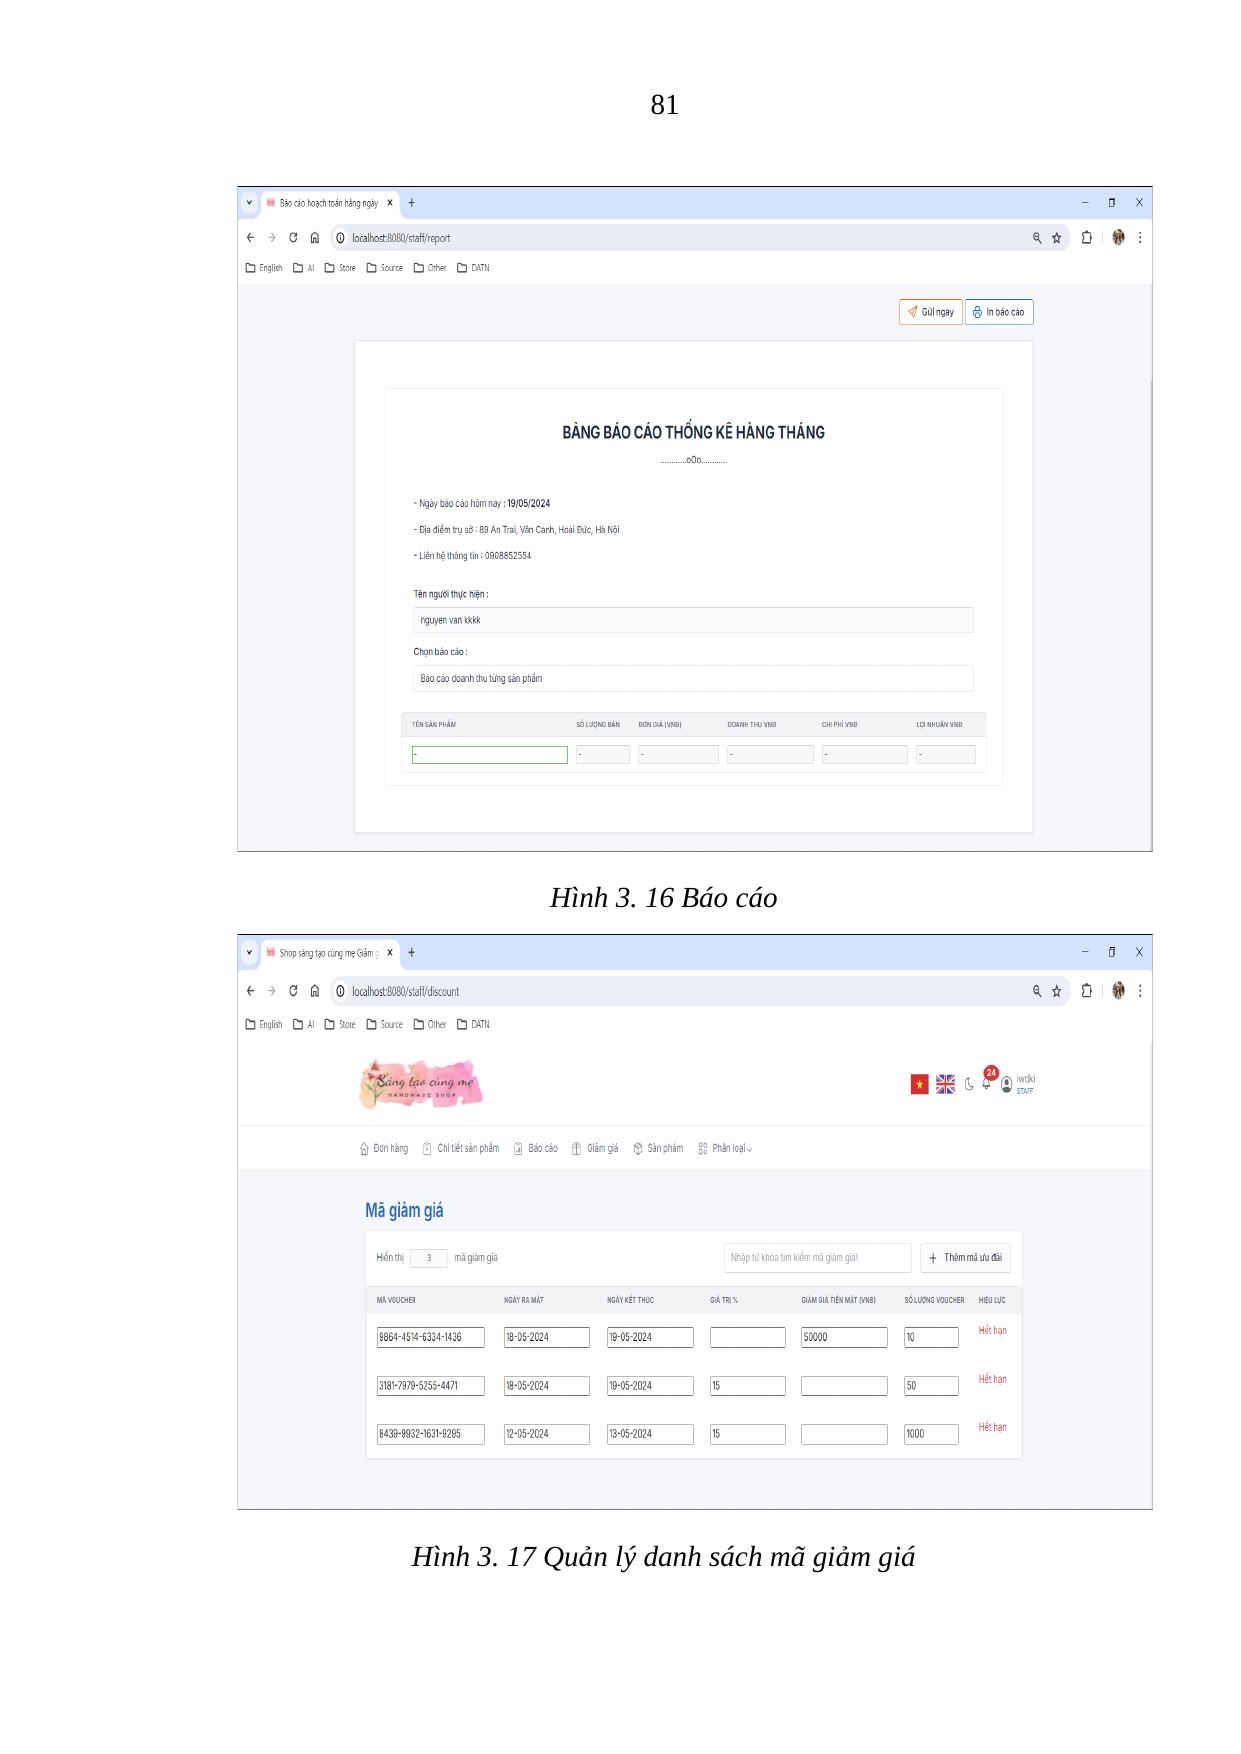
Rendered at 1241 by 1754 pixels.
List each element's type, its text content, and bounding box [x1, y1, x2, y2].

text Hình 3. 17 Quản lý danh sách mã giảm giá [207, 1539, 1122, 1572]
picture [237, 934, 1153, 1510]
picture [237, 186, 1153, 852]
text Hình 3. 16 Báo cáo [207, 880, 1122, 914]
